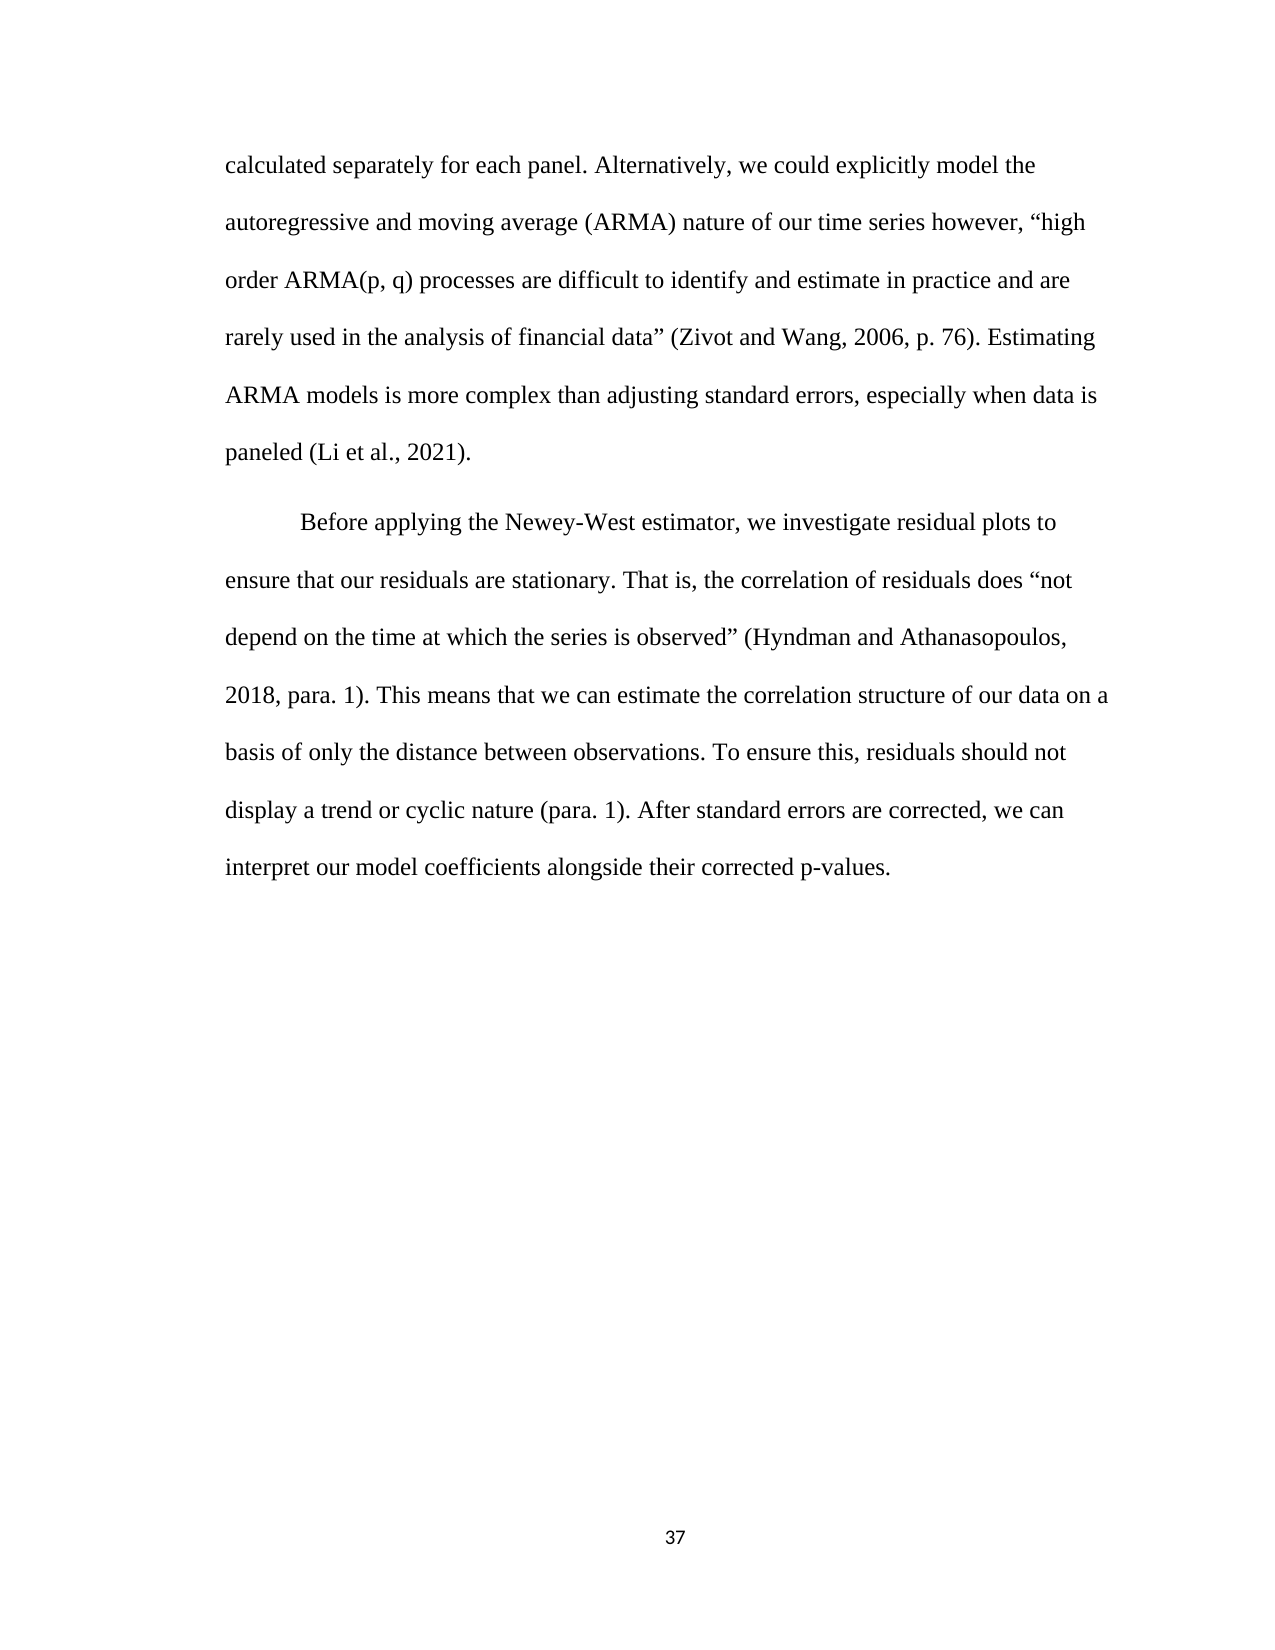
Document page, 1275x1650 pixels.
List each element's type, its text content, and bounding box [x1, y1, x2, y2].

text Before applying the Newey-West estimator, we investigate residual plots to ensure that our residuals are stationary. That is, the correlation of residuals does “not depend on the time at which the series is observed” (Hyndman and Athanasopoulos, 2018, para. 1). This means that we can estimate the correlation structure of our data on a basis of only the distance between observations. To ensure this, residuals should not display a trend or cyclic nature (para. 1). After standard errors are corrected, we can interpret our model coefficients alongside their corrected p-values. [225, 507, 1125, 881]
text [225, 150, 1125, 466]
